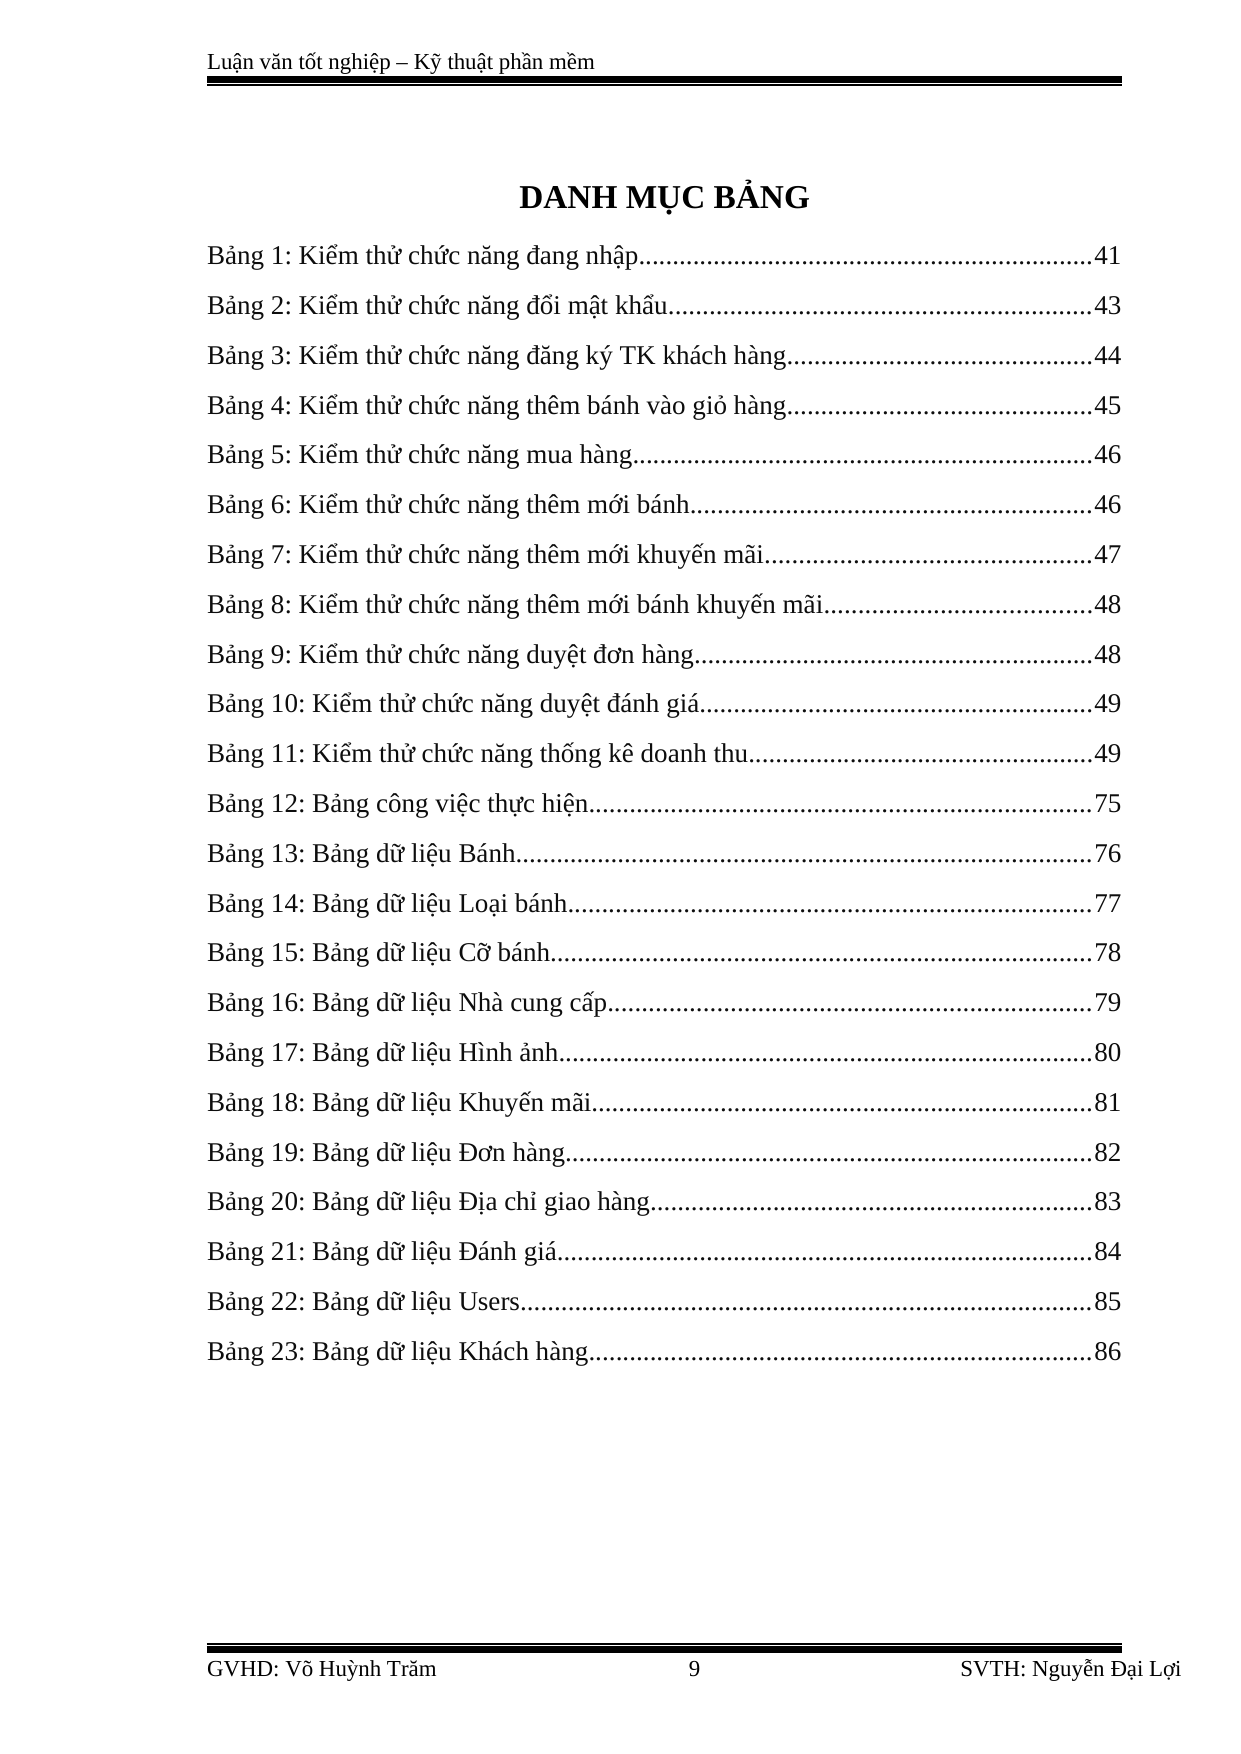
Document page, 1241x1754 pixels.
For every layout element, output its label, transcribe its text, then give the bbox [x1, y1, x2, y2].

text Bảng 13: Bảng dữ liệu Bánh 76 [207, 837, 1122, 868]
text Bảng 1: Kiểm thử chức năng đang nhập 41 [207, 239, 1122, 271]
text Bảng 21: Bảng dữ liệu Đánh giá 84 [207, 1235, 1122, 1266]
text Bảng 3: Kiểm thử chức năng đăng ký TK khách hàng 44 [207, 339, 1122, 370]
text Bảng 22: Bảng dữ liệu Users 85 [207, 1285, 1122, 1316]
text Bảng 10: Kiểm thử chức năng duyệt đánh giá 49 [207, 688, 1122, 719]
text Bảng 6: Kiểm thử chức năng thêm mới bánh 46 [207, 488, 1122, 519]
text Bảng 2: Kiểm thử chức năng đổi mật khẩu 43 [207, 289, 1122, 320]
text Bảng 19: Bảng dữ liệu Đơn hàng 82 [207, 1136, 1122, 1167]
text Bảng 9: Kiểm thử chức năng duyệt đơn hàng 48 [207, 638, 1122, 669]
text Bảng 20: Bảng dữ liệu Địa chỉ giao hàng 83 [207, 1186, 1122, 1217]
text Bảng 17: Bảng dữ liệu Hình ảnh 80 [207, 1036, 1122, 1067]
text Bảng 18: Bảng dữ liệu Khuyến mãi 81 [207, 1086, 1122, 1117]
text Bảng 7: Kiểm thử chức năng thêm mới khuyến mãi 47 [207, 538, 1122, 569]
text Bảng 11: Kiểm thử chức năng thống kê doanh thu 49 [207, 737, 1122, 768]
text Bảng 12: Bảng công việc thực hiện 75 [207, 787, 1122, 818]
text Bảng 5: Kiểm thử chức năng mua hàng 46 [207, 439, 1122, 470]
text Bảng 14: Bảng dữ liệu Loại bánh 77 [207, 887, 1122, 918]
text DANH MỤC BẢNG [207, 177, 1122, 216]
text Bảng 23: Bảng dữ liệu Khách hàng 86 [207, 1335, 1122, 1366]
text Bảng 4: Kiểm thử chức năng thêm bánh vào giỏ hàng 45 [207, 389, 1122, 420]
text Bảng 16: Bảng dữ liệu Nhà cung cấp 79 [207, 986, 1122, 1017]
text Bảng 8: Kiểm thử chức năng thêm mới bánh khuyến mãi 48 [207, 588, 1122, 619]
text Bảng 15: Bảng dữ liệu Cỡ bánh 78 [207, 937, 1122, 968]
